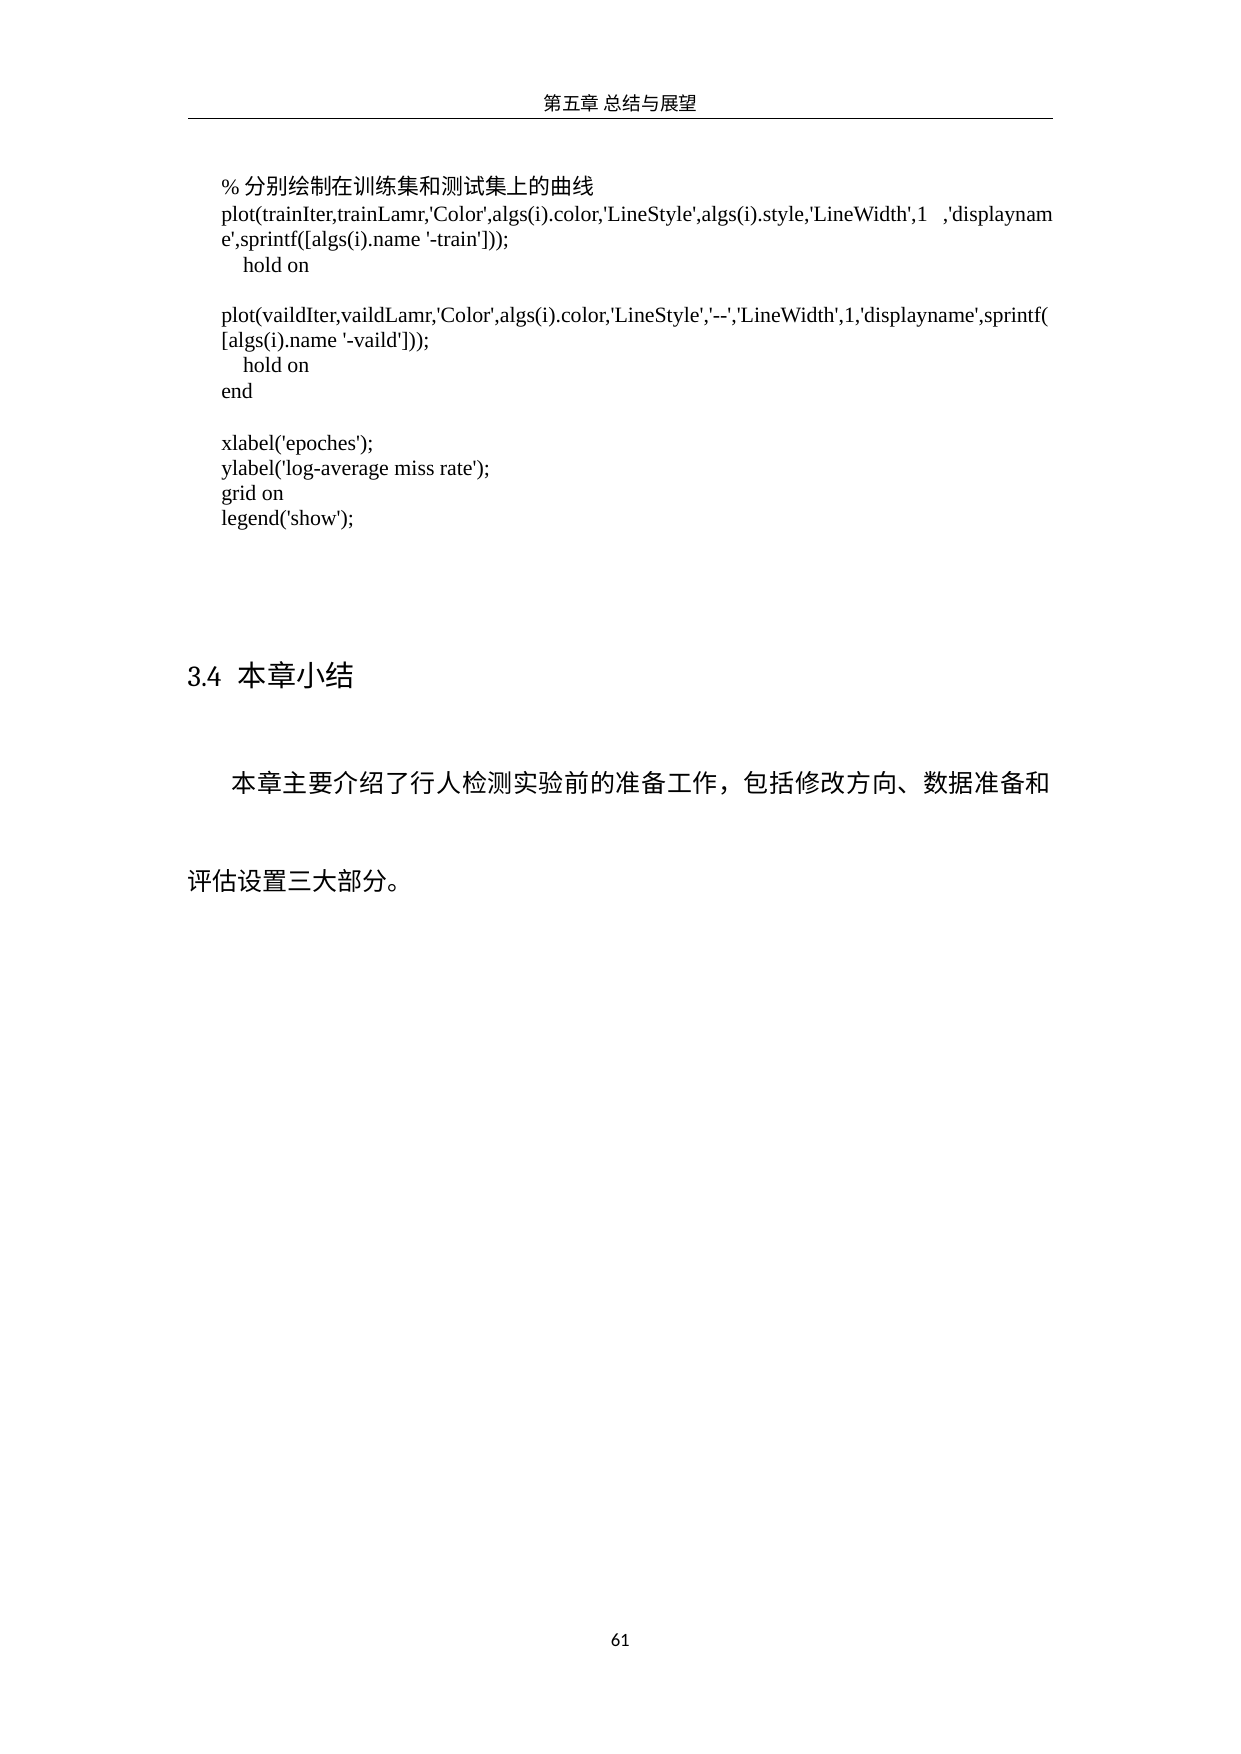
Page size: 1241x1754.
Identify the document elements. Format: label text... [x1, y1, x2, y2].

list 本章小结 [187, 643, 1053, 708]
text 本章主要介绍了行人检测实验前的准备工作，包括修改方向、数据准备和评估设置三大部分。 [187, 749, 1053, 912]
